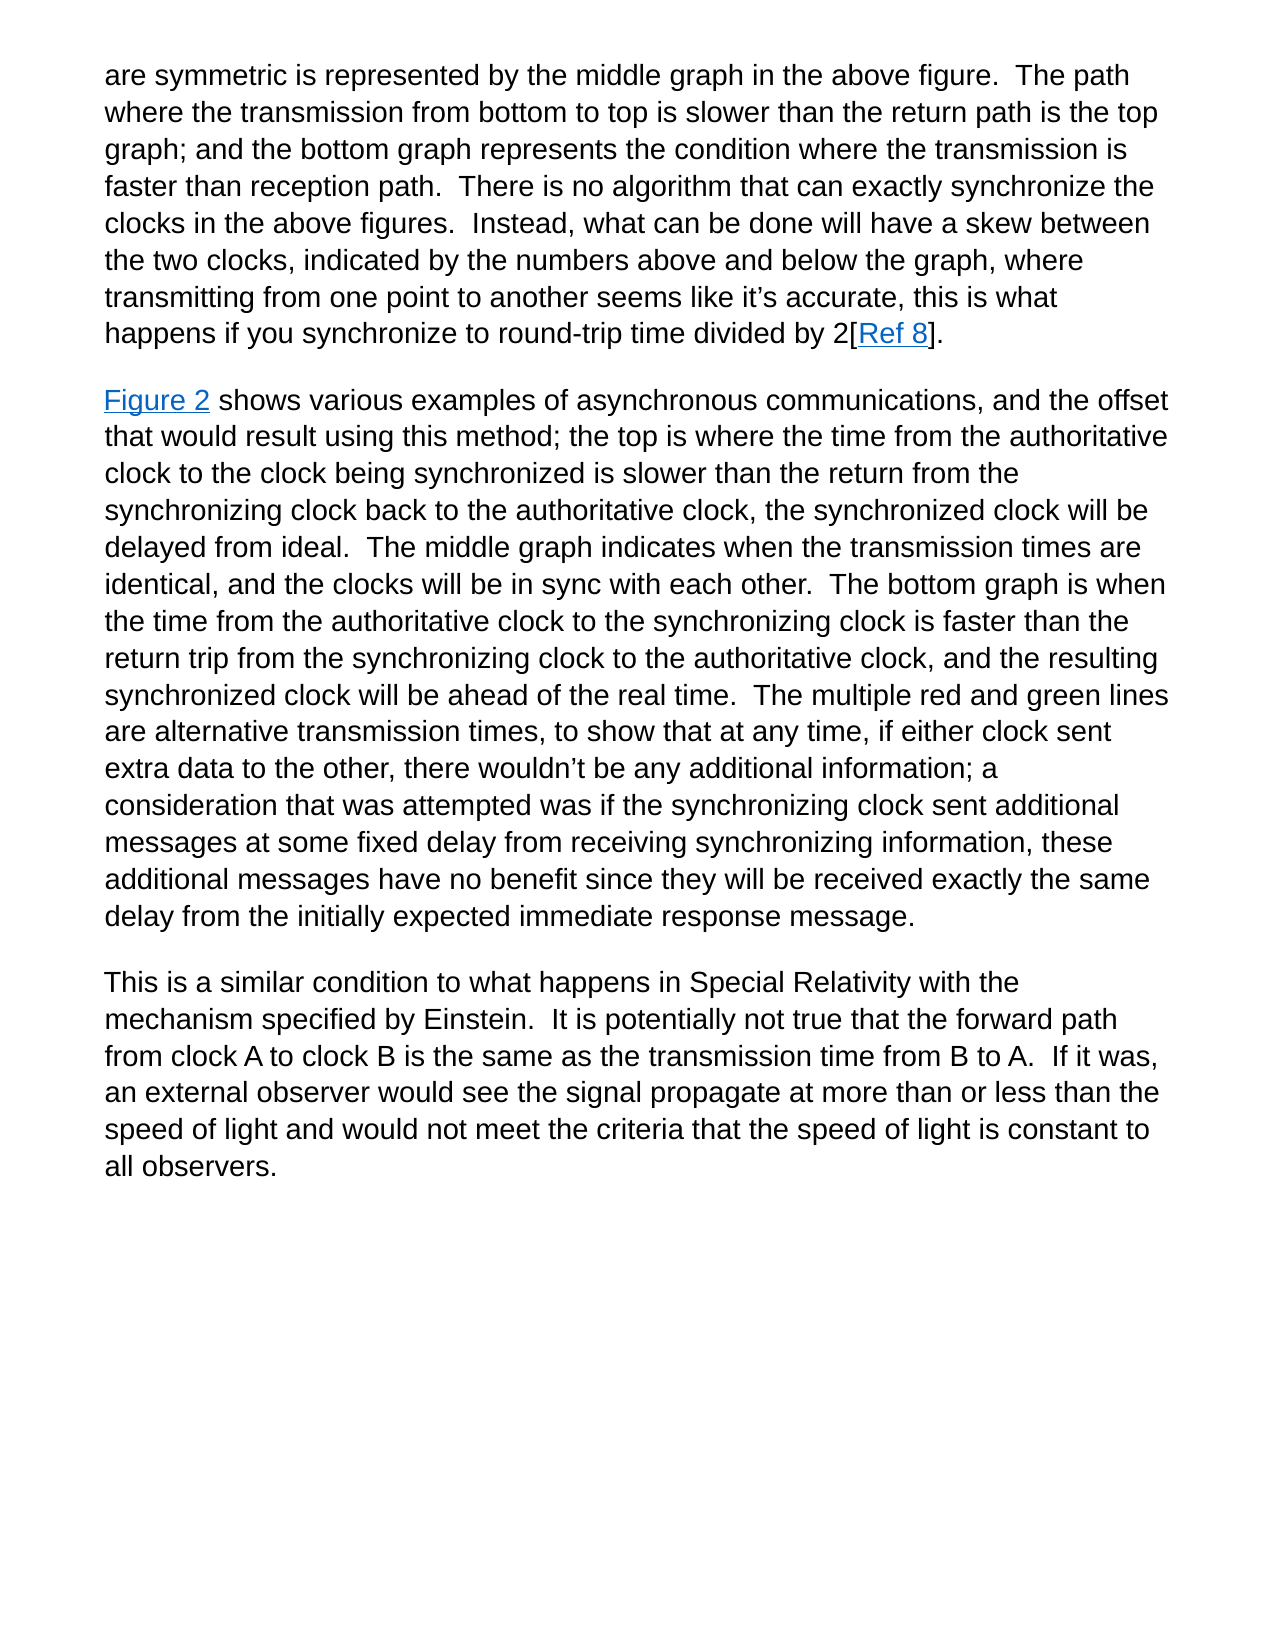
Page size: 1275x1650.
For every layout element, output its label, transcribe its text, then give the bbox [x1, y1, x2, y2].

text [103, 58, 1172, 350]
text Figure 2 shows various examples of asynchronous communications, and the offset that would result using this method; the top is where the time from the authoritative clock to the clock being synchronized is slower than the return from the synchronizing clock back to the authoritative clock, the synchronized clock will be delayed from ideal. The middle graph indicates when the transmission times are identical, and the clocks will be in sync with each other. The bottom graph is when the time from the authoritative clock to the synchronizing clock is faster than the return trip from the synchronizing clock to the authoritative clock, and the resulting synchronized clock will be ahead of the real time. The multiple red and green lines are alternative transmission times, to show that at any time, if either clock sent extra data to the other, there wouldn’t be any additional information; a consideration that was attempted was if the synchronizing clock sent additional messages at some fixed delay from receiving synchronizing information, these additional messages have no benefit since they will be received exactly the same delay from the initially expected immediate response message. [103, 382, 1172, 932]
text This is a similar condition to what happens in Special Relativity with the mechanism specified by Einstein. It is potentially not true that the forward path from clock A to clock B is the same as the transmission time from B to A. If it was, an external observer would see the signal propagate at more than or less than the speed of light and would not meet the criteria that the speed of light is constant to all observers. [103, 965, 1172, 1183]
